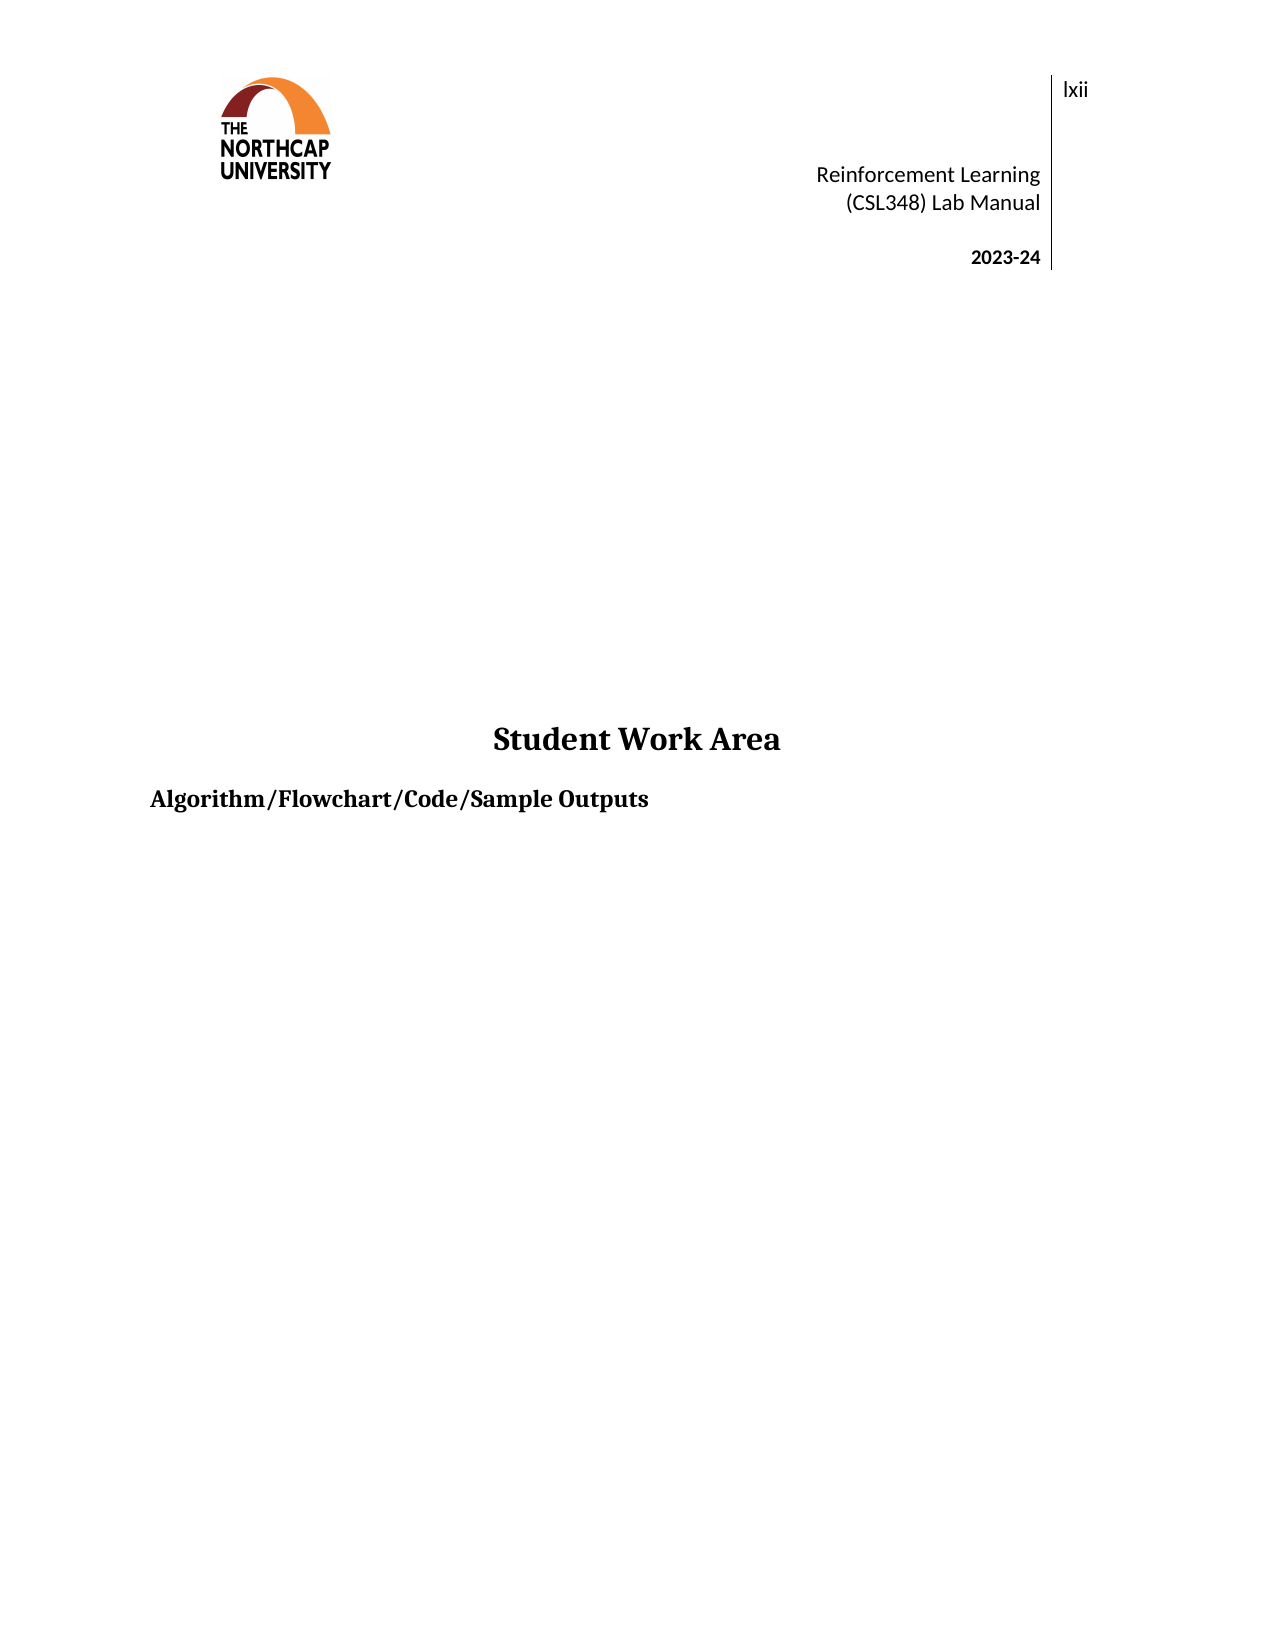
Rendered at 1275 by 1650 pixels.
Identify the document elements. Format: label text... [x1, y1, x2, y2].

picture [220, 75, 332, 183]
text Student Work Area [150, 720, 1125, 758]
text Algorithm/Flowchart/Code/Sample Outputs [150, 785, 1125, 813]
